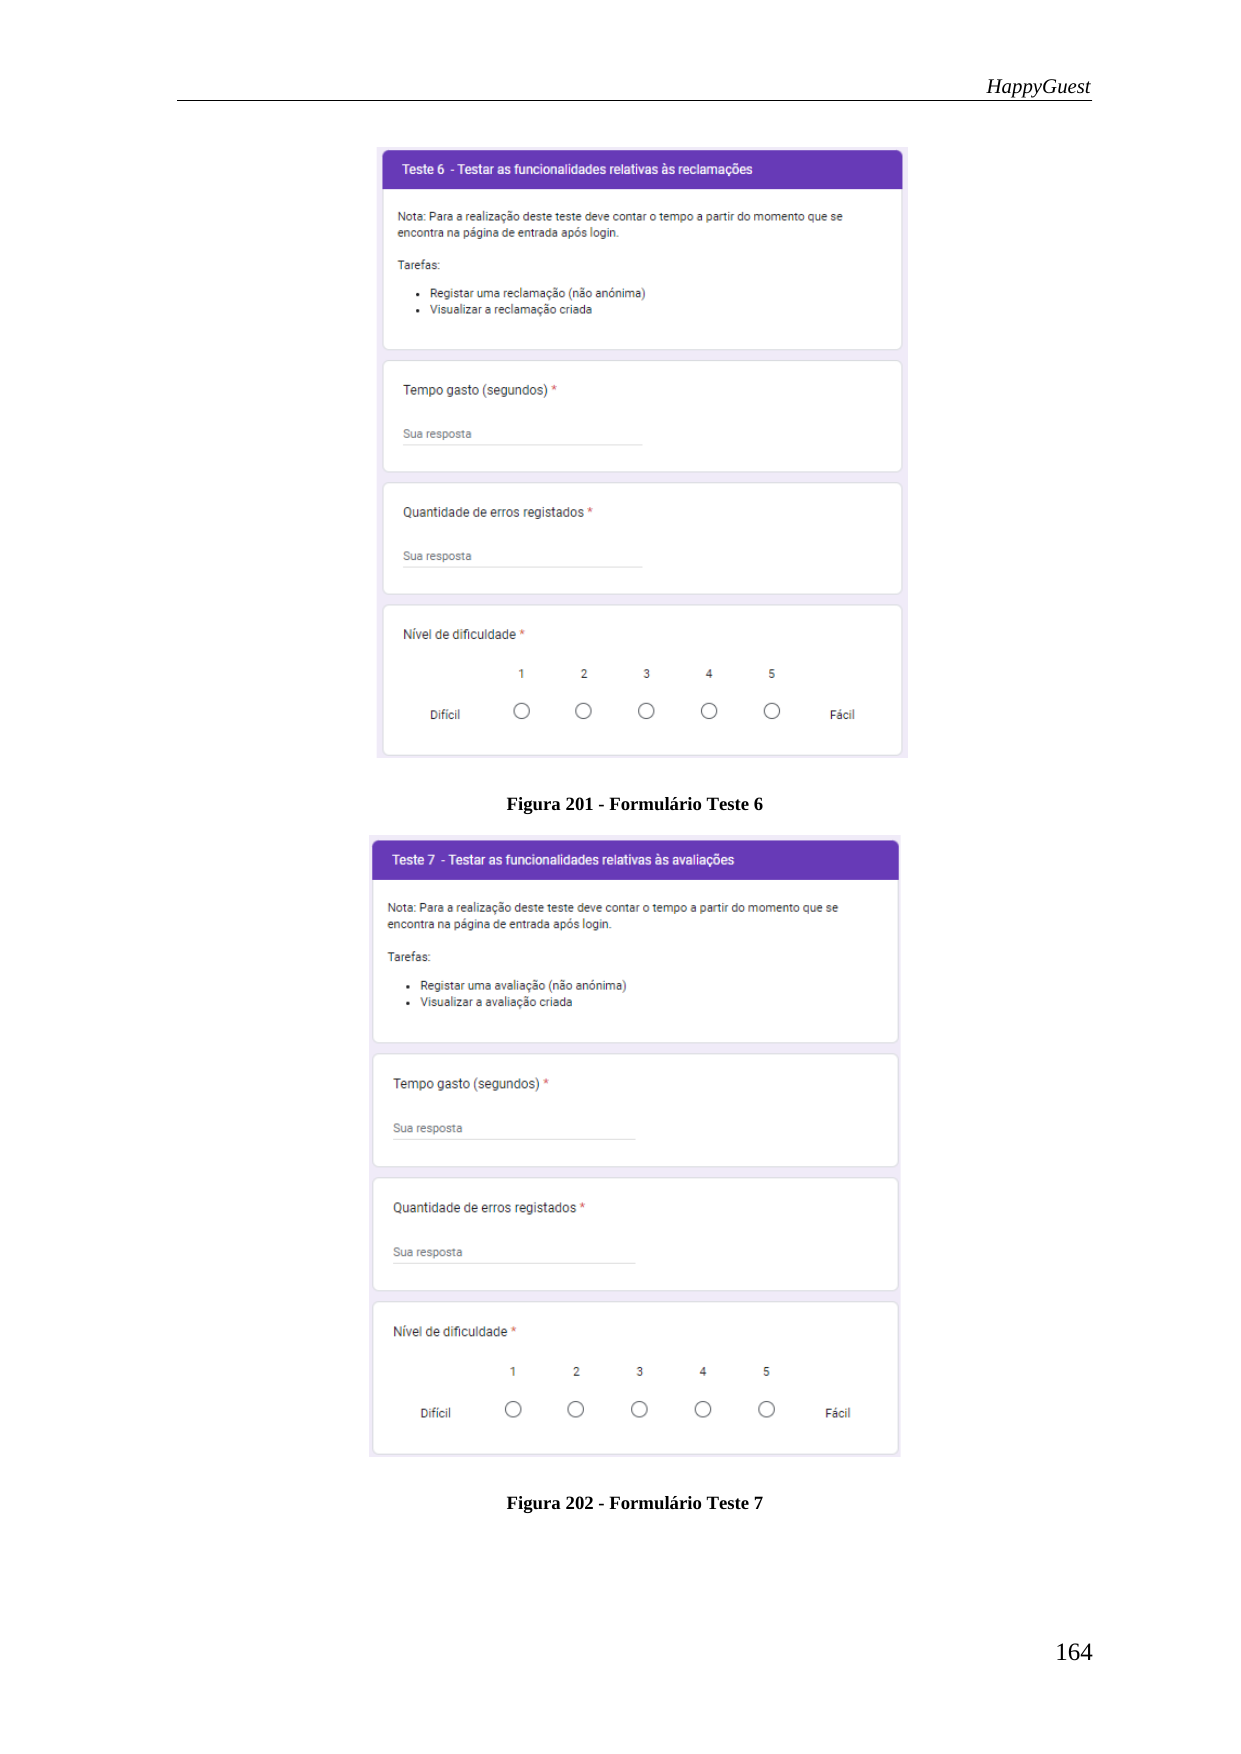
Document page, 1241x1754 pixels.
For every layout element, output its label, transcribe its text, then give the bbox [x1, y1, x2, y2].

picture [376, 147, 908, 758]
picture [369, 835, 901, 1457]
